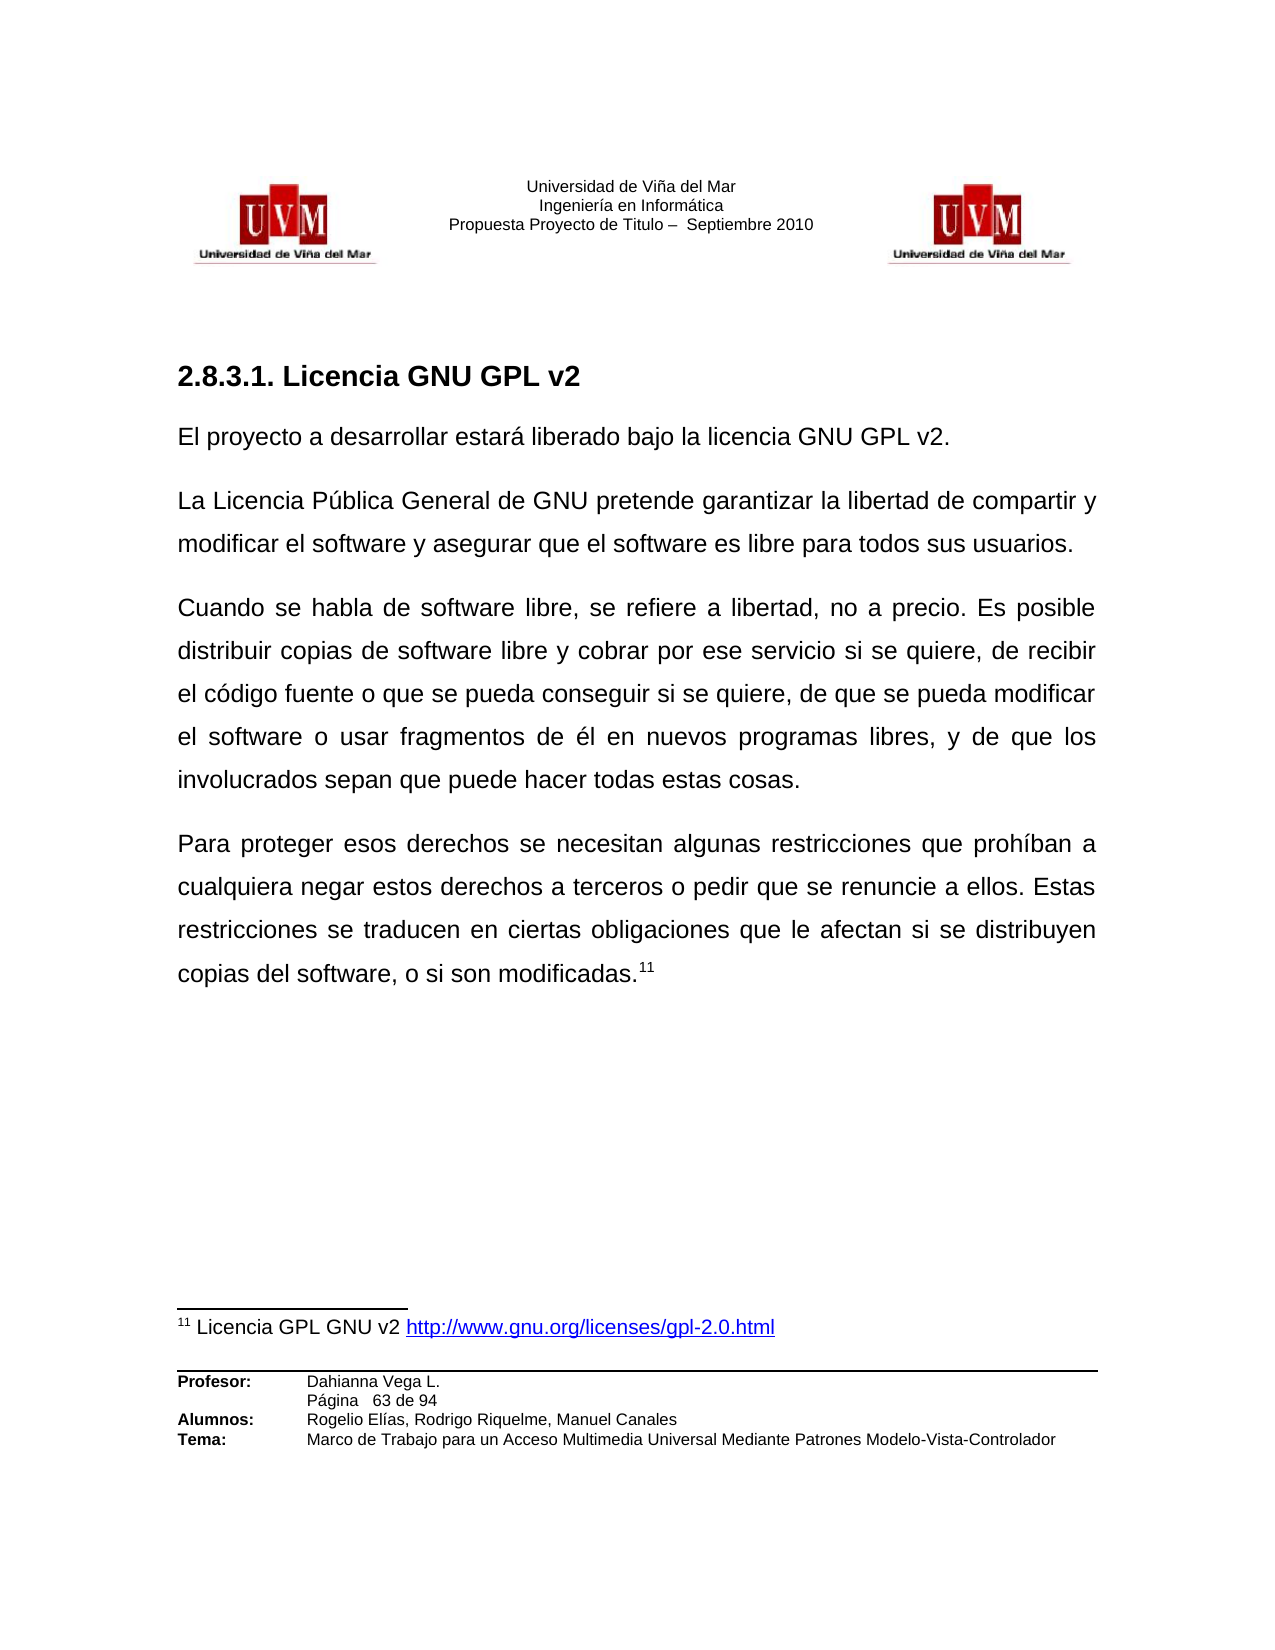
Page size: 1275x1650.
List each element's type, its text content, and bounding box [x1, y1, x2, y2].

picture [177, 176, 390, 267]
picture [871, 176, 1084, 267]
text Cuando se habla de software libre, se refiere a libertad, no a precio. Es posible distribuir copias de software libre y cobrar por ese servicio si se quiere, de recibir el código fuente o que se pueda conseguir si se quiere, de que se pueda modificar el software o usar fragmentos de él en nuevos programas libres, y de que los involucrados sepan que puede hacer todas estas cosas. [177, 593, 1098, 794]
text El proyecto a desarrollar estará liberado bajo la licencia GNU GPL v2. [177, 422, 1098, 450]
text La Licencia Pública General de GNU pretende garantizar la libertad de compartir y modificar el software y asegurar que el software es libre para todos sus usuarios. [177, 486, 1098, 557]
text Para proteger esos derechos se necesitan algunas restricciones que prohíban a cualquiera negar estos derechos a terceros o pedir que se renuncie a ellos. Estas restricciones se traducen en ciertas obligaciones que le afectan si se distribuyen copias del software, o si son modificadas. [177, 829, 1098, 987]
subtitle 2.8.3.1. Licencia GNU GPL v2 [177, 359, 1098, 392]
